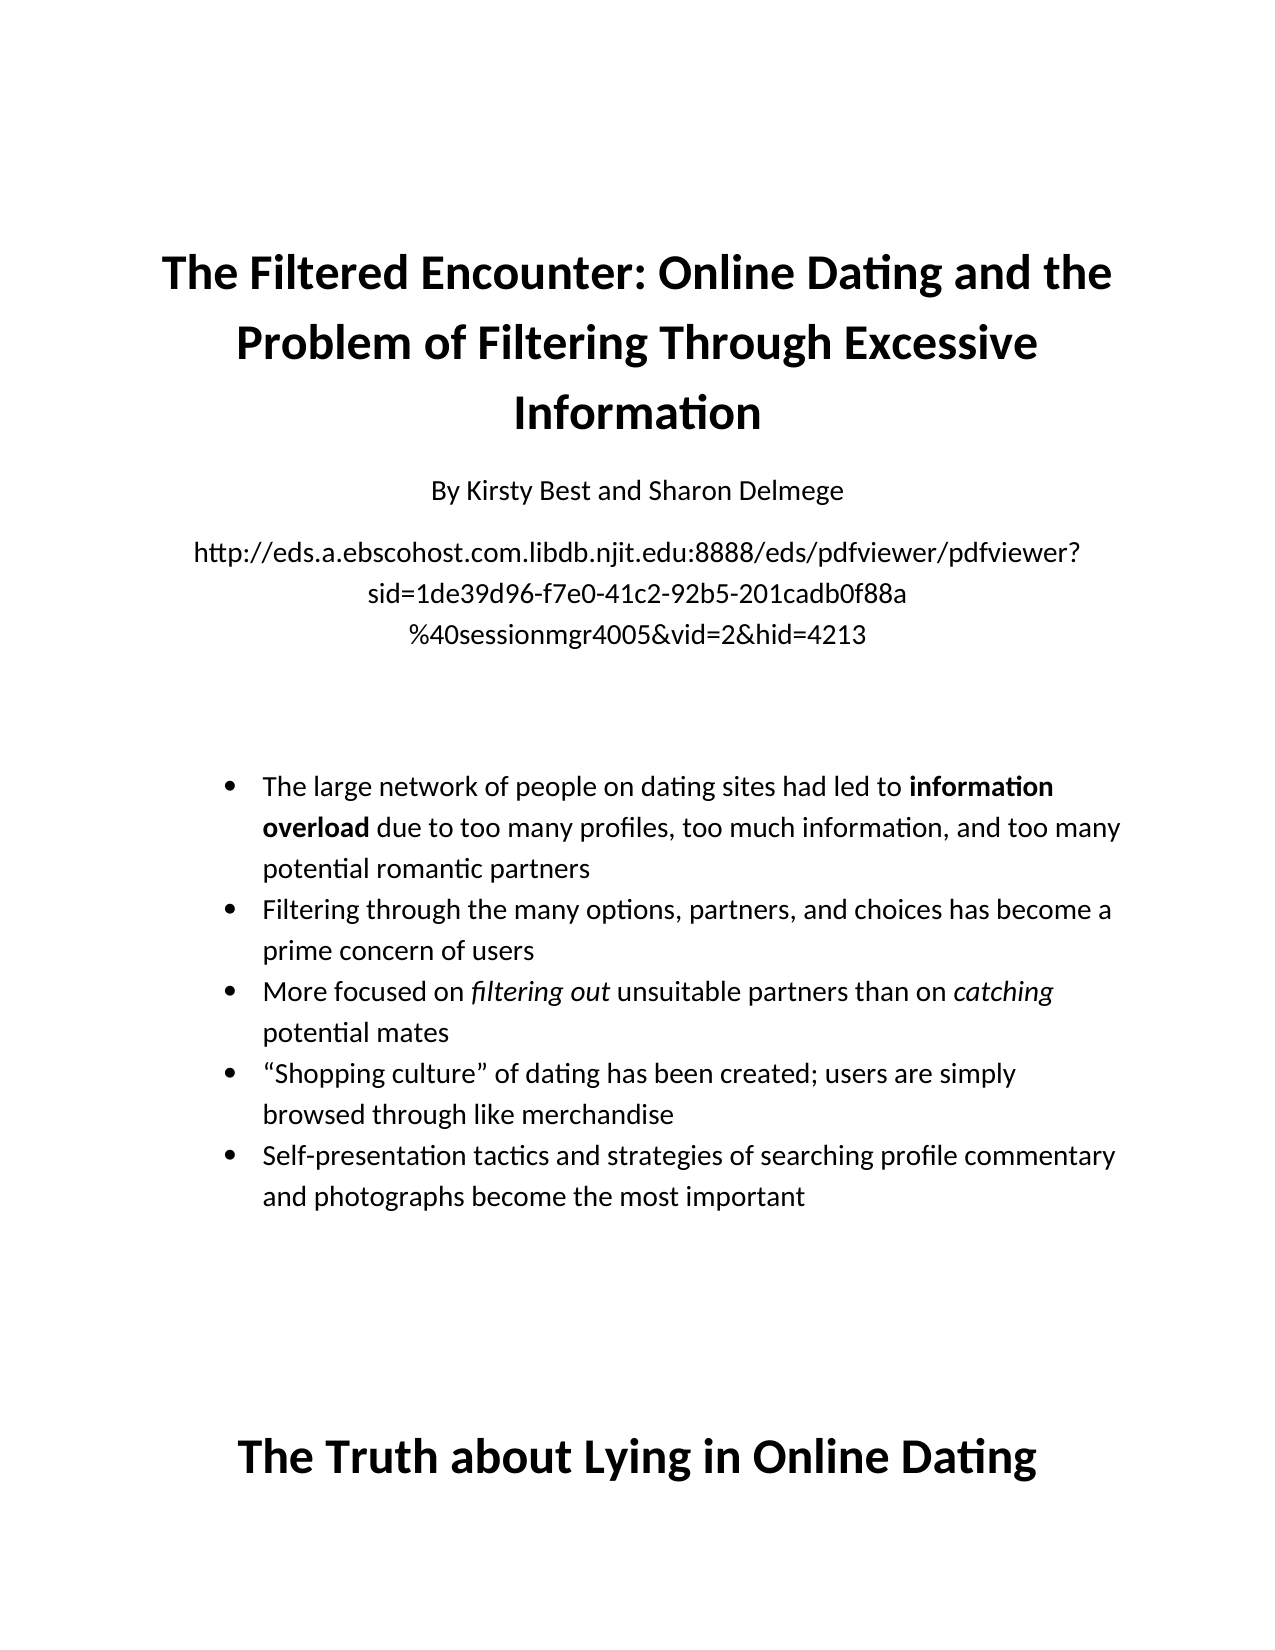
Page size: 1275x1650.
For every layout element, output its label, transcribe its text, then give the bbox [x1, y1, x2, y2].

text http://eds.a.ebscohost.com.libdb.njit.edu:8888/eds/pdfviewer/pdfviewer?sid=1de39d96-f7e0-41c2-92b5-201cadb0f88a%40sessionmgr4005&vid=2&hid=4213 [150, 534, 1125, 651]
list More focused on filtering out unsuitable partners than on catching potential mates [225, 973, 1125, 1050]
text The Filtered Encounter: Online Dating and the Problem of Filtering Through Excessive Information [150, 241, 1125, 442]
list The large network of people on dating sites had led to information overload due to too many profiles, too much information, and too many potential romantic partners [225, 768, 1125, 886]
text By Kirsty Best and Sharon Delmege [150, 472, 1125, 508]
text The Truth about Lying in Online Dating [150, 1425, 1125, 1486]
list Self-presentation tactics and strategies of searching profile commentary and photographs become the most important [225, 1137, 1125, 1213]
list “Shopping culture” of dating has been created; users are simply browsed through like merchandise [225, 1055, 1125, 1132]
list Filtering through the many options, partners, and choices has become a prime concern of users [225, 891, 1125, 968]
